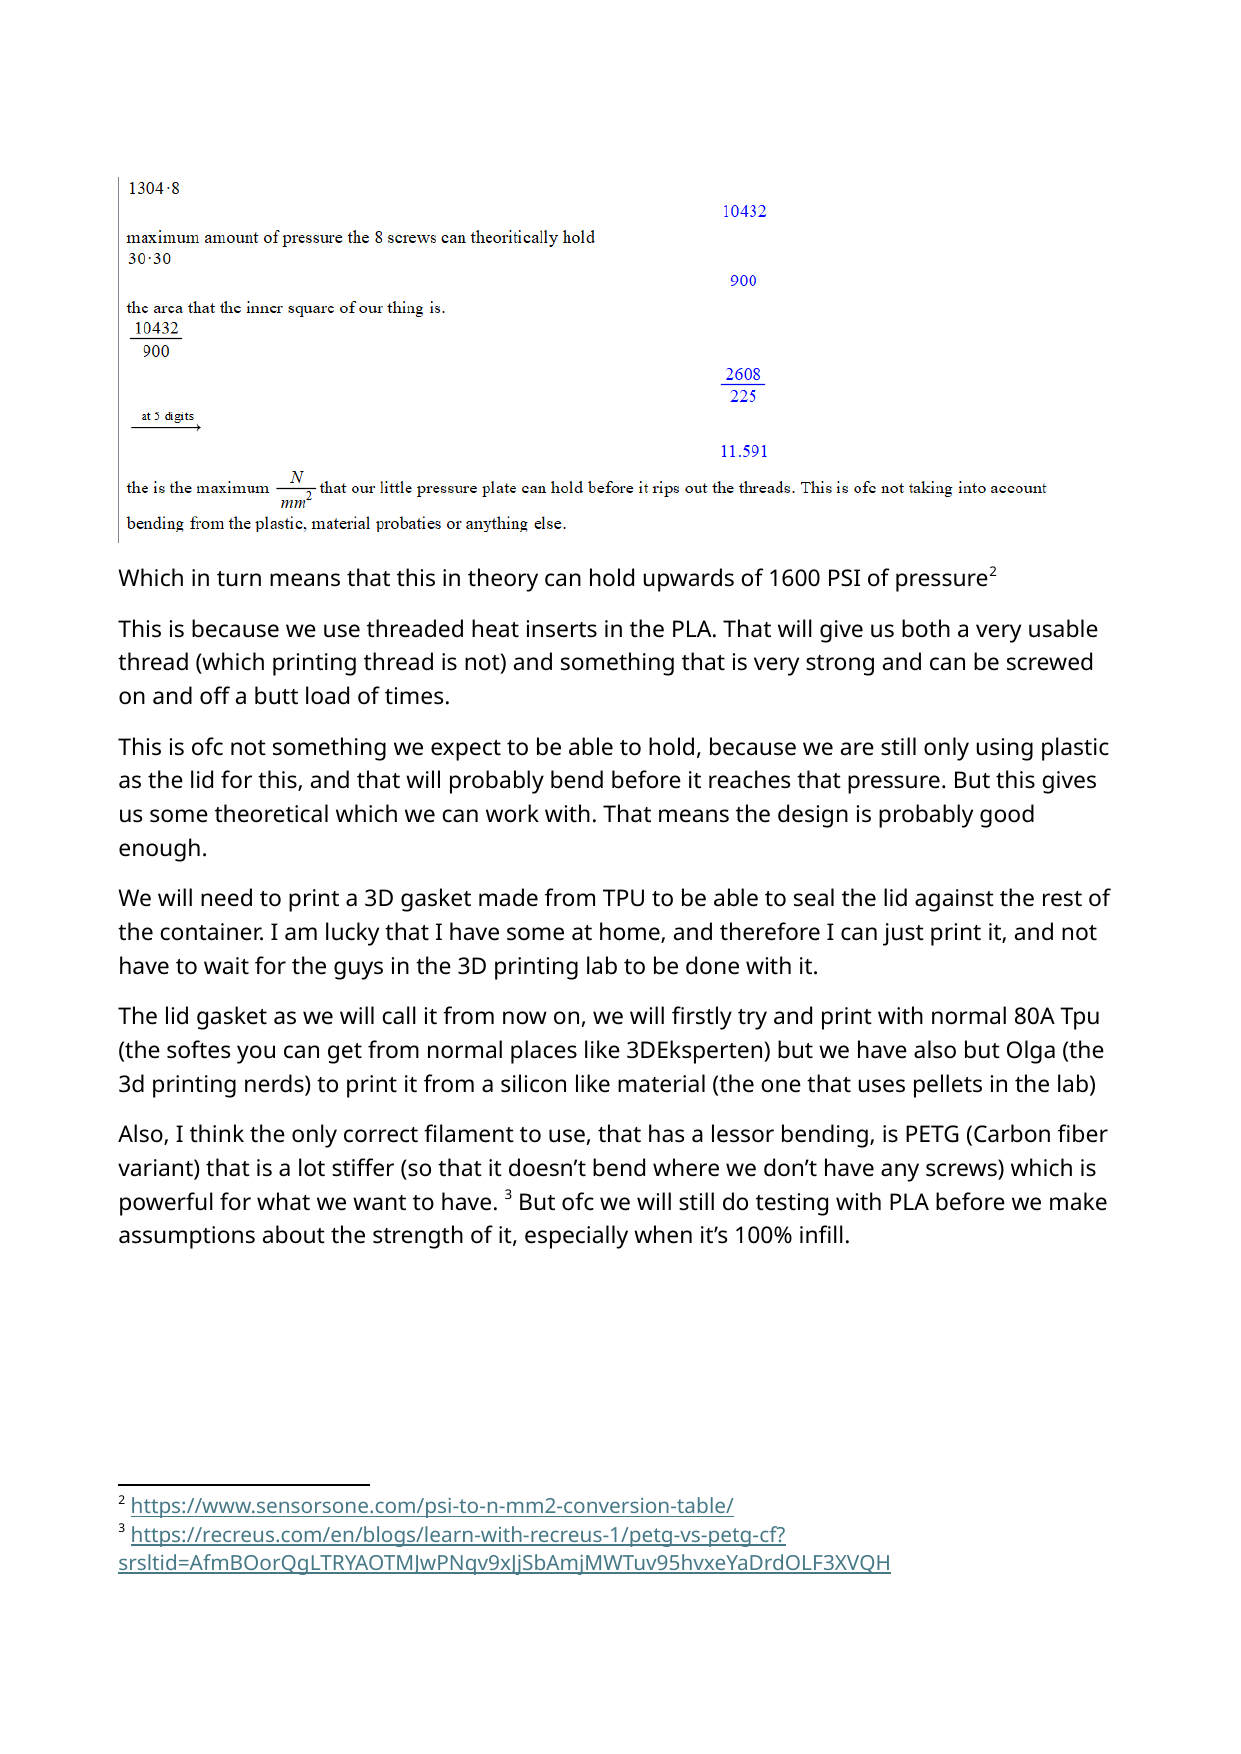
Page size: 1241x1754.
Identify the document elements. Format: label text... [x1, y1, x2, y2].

text This is ofc not something we expect to be able to hold, because we are still only using plastic as the lid for this, and that will probably bend before it reaches that pressure. But this gives us some theoretical which we can work with. That means the design is probably good enough. [118, 730, 1122, 863]
text Also, I think the only correct filament to use, that has a lessor bending, is PETG (Carbon fiber variant) that is a lot stiffer (so that it doesn’t bend where we don’t have any screws) which is powerful for what we want to have. But ofc we will still do testing with PLA before we make assumptions about the strength of it, especially when it’s 100% infill. [118, 1118, 1122, 1250]
text Which in turn means that this in theory can hold upwards of 1600 PSI of pressure [118, 562, 1122, 593]
text This is because we use threaded heat inserts in the PLA. That will give us both a very usable thread (which printing thread is not) and something that is very strong and can be screwed on and off a butt load of times. [118, 612, 1122, 711]
text We will need to print a 3D gasket made from TPU to be able to seal the lid against the rest of the container. I am lucky that I have some at home, and therefore I can just print it, and not have to wait for the guys in the 3D printing lab to be done with it. [118, 882, 1122, 981]
picture [118, 177, 1123, 543]
text The lid gasket as we will call it from now on, we will firstly try and print with normal 80A Tpu (the softes you can get from normal places like 3DEksperten) but we have also but Olga (the 3d printing nerds) to print it from a silicon like material (the one that uses pellets in the lab) [118, 1000, 1122, 1099]
